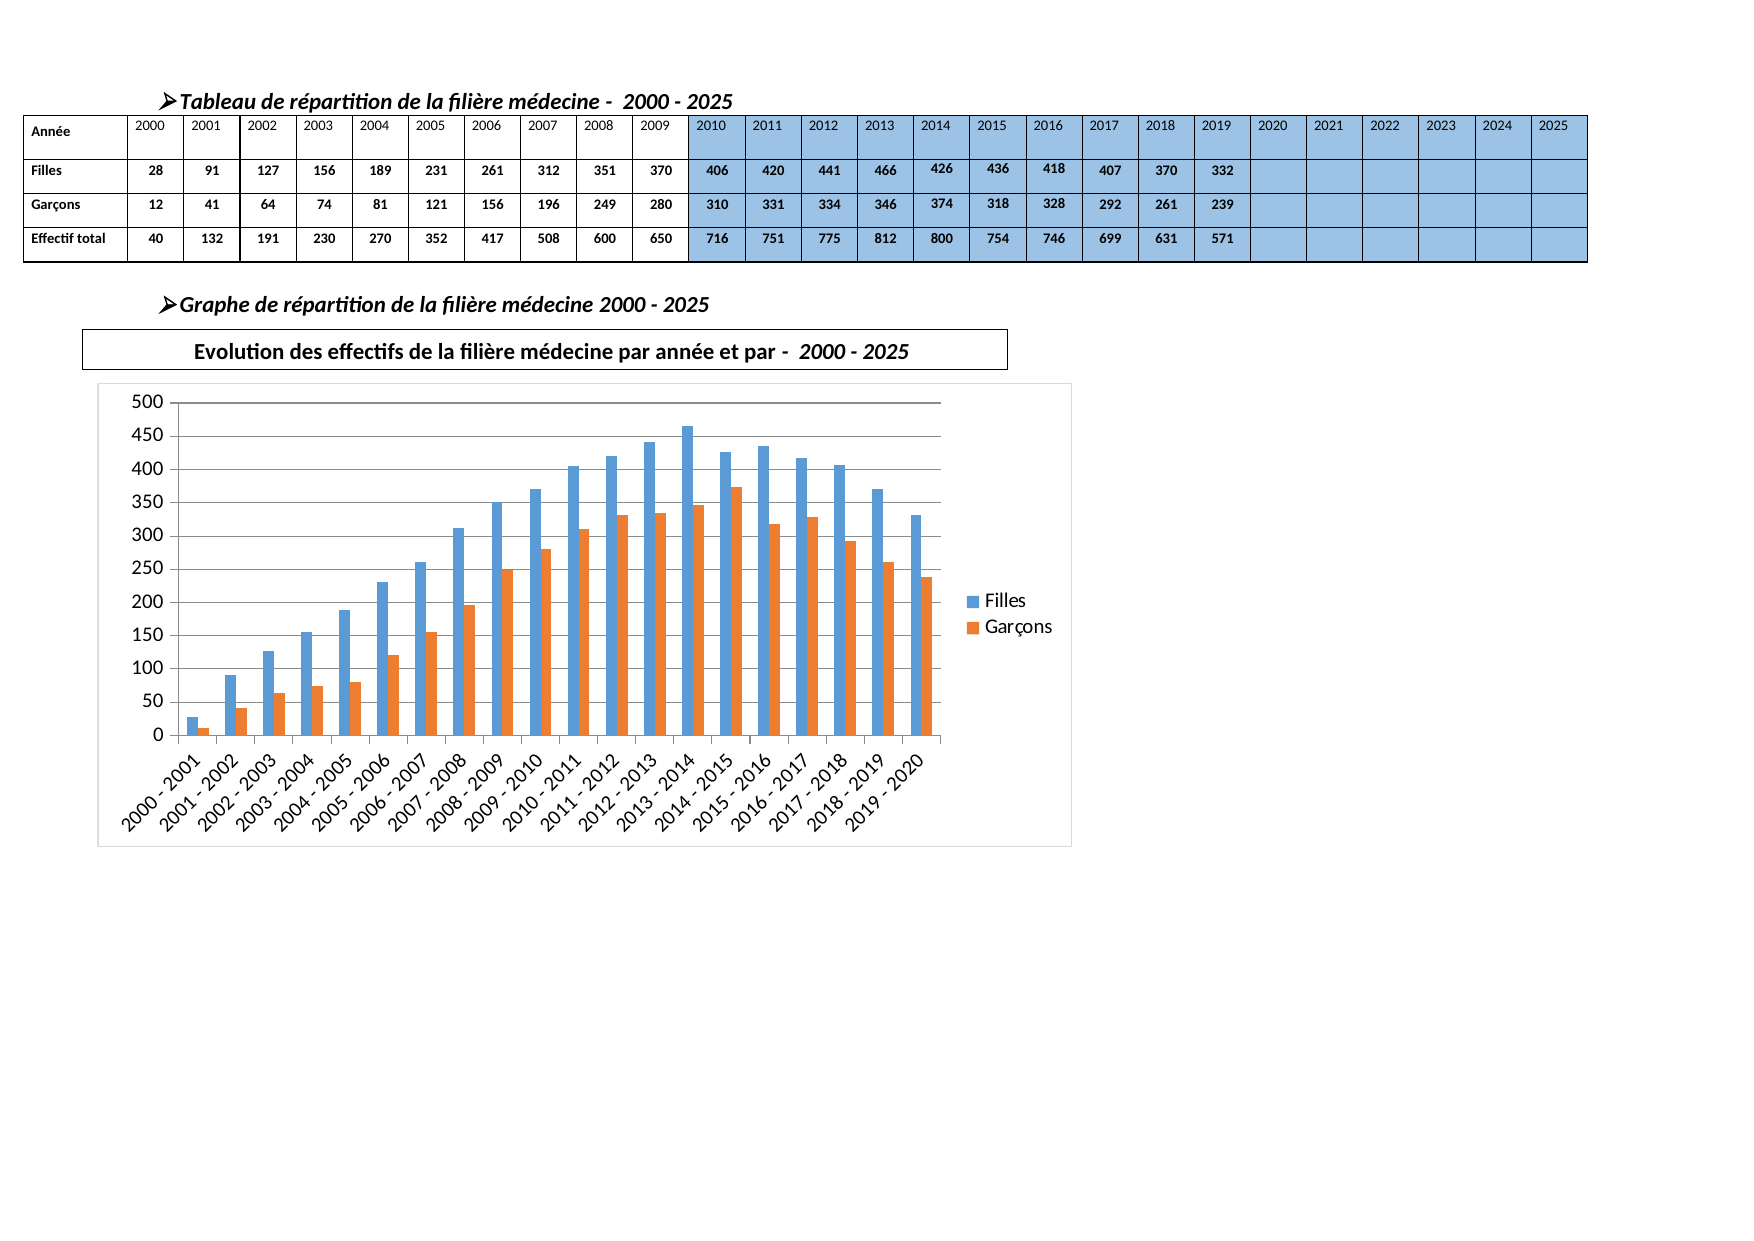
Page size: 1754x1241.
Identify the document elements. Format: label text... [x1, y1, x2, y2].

table_cell 417 [465, 228, 520, 261]
table_header 2018 [1139, 116, 1194, 159]
table_cell 156 [465, 194, 520, 227]
table_header 2011 [746, 116, 801, 159]
table_header 2015 [970, 116, 1026, 159]
table_cell 331 [746, 194, 801, 227]
table_cell 64 [241, 194, 296, 227]
table_cell 420 [746, 160, 801, 193]
table_cell [1307, 160, 1362, 193]
table_cell [1363, 228, 1418, 261]
table_cell Garçons [24, 194, 127, 227]
table_cell 196 [521, 194, 576, 227]
table_cell 231 [409, 160, 464, 193]
table_cell 28 [128, 160, 183, 193]
table_cell [1251, 228, 1306, 261]
table_cell 318 [970, 194, 1026, 227]
table_header 2005 [409, 116, 464, 159]
table_cell [1476, 160, 1531, 193]
table_header 2023 [1419, 116, 1475, 159]
table_cell 261 [1139, 194, 1194, 227]
table_cell [1476, 228, 1531, 261]
table_cell 374 [914, 194, 969, 227]
table_cell 426 [914, 160, 969, 193]
table_cell 716 [689, 228, 745, 261]
table_cell 746 [1027, 228, 1082, 261]
table_header 2021 [1307, 116, 1362, 159]
table_cell 91 [184, 160, 239, 193]
table_cell 261 [465, 160, 520, 193]
table_cell 41 [184, 194, 239, 227]
table_cell Effectif total [24, 228, 127, 261]
table_cell 441 [802, 160, 857, 193]
table_header 2010 [689, 116, 745, 159]
table_cell 121 [409, 194, 464, 227]
table_header 2007 [521, 116, 576, 159]
table_cell [1251, 160, 1306, 193]
table_cell 407 [1083, 160, 1138, 193]
table_cell [1363, 160, 1418, 193]
table_cell [1419, 194, 1475, 227]
table_cell 132 [184, 228, 239, 261]
table_cell 334 [802, 194, 857, 227]
table_cell 351 [577, 160, 632, 193]
table_cell 571 [1195, 228, 1250, 261]
table_cell 189 [353, 160, 408, 193]
table_cell 352 [409, 228, 464, 261]
table_cell 754 [970, 228, 1026, 261]
table_header 2016 [1027, 116, 1082, 159]
table_header 2000 [128, 116, 183, 159]
table_header 2004 [353, 116, 408, 159]
table_cell 775 [802, 228, 857, 261]
table_cell 312 [521, 160, 576, 193]
table_header Année [24, 116, 127, 159]
table_cell 74 [297, 194, 352, 227]
table_cell 631 [1139, 228, 1194, 261]
table_header 2017 [1083, 116, 1138, 159]
table_header 2022 [1363, 116, 1418, 159]
table_cell [1419, 160, 1475, 193]
table_header 2014 [914, 116, 969, 159]
table_cell 239 [1195, 194, 1250, 227]
table_cell [1251, 194, 1306, 227]
table_cell [1419, 228, 1475, 261]
table_cell 40 [128, 228, 183, 261]
table_cell 418 [1027, 160, 1082, 193]
table_cell [1307, 228, 1362, 261]
table_cell 328 [1027, 194, 1082, 227]
table_cell 230 [297, 228, 352, 261]
table_cell 751 [746, 228, 801, 261]
table_cell [1363, 194, 1418, 227]
table_cell 191 [241, 228, 296, 261]
table_cell [1476, 194, 1531, 227]
table_cell 466 [858, 160, 913, 193]
table_header 2009 [633, 116, 688, 159]
table_header 2002 [241, 116, 296, 159]
table_header 2025 [1532, 116, 1587, 159]
table_cell 280 [633, 194, 688, 227]
table_header 2013 [858, 116, 913, 159]
table_cell 292 [1083, 194, 1138, 227]
table_cell [1532, 160, 1587, 193]
table_cell 370 [633, 160, 688, 193]
table_cell [1307, 194, 1362, 227]
table_header 2024 [1476, 116, 1531, 159]
table_cell 600 [577, 228, 632, 261]
table_cell 406 [689, 160, 745, 193]
table_cell 650 [633, 228, 688, 261]
table_header 2001 [184, 116, 239, 159]
table_cell 249 [577, 194, 632, 227]
table_header 2006 [465, 116, 520, 159]
table_cell 800 [914, 228, 969, 261]
table_header 2019 [1195, 116, 1250, 159]
table_cell 812 [858, 228, 913, 261]
table_cell 346 [858, 194, 913, 227]
list Graphe de répartition de la filière médecine 2000 - 2025 [158, 291, 1636, 318]
table_cell Filles [24, 160, 127, 193]
table_cell 156 [297, 160, 352, 193]
table_cell 699 [1083, 228, 1138, 261]
table_header 2012 [802, 116, 857, 159]
table_cell [1532, 194, 1587, 227]
table_cell 310 [689, 194, 745, 227]
table_cell 270 [353, 228, 408, 261]
table_cell 508 [521, 228, 576, 261]
table_header 2003 [297, 116, 352, 159]
table_cell 332 [1195, 160, 1250, 193]
table_cell 12 [128, 194, 183, 227]
table_header 2008 [577, 116, 632, 159]
list Tableau de répartition de la filière médecine - 2000 - 2025 [158, 87, 1636, 115]
table_cell 127 [241, 160, 296, 193]
table_header 2020 [1251, 116, 1306, 159]
table_cell 436 [970, 160, 1026, 193]
table_cell 370 [1139, 160, 1194, 193]
table_cell 81 [353, 194, 408, 227]
